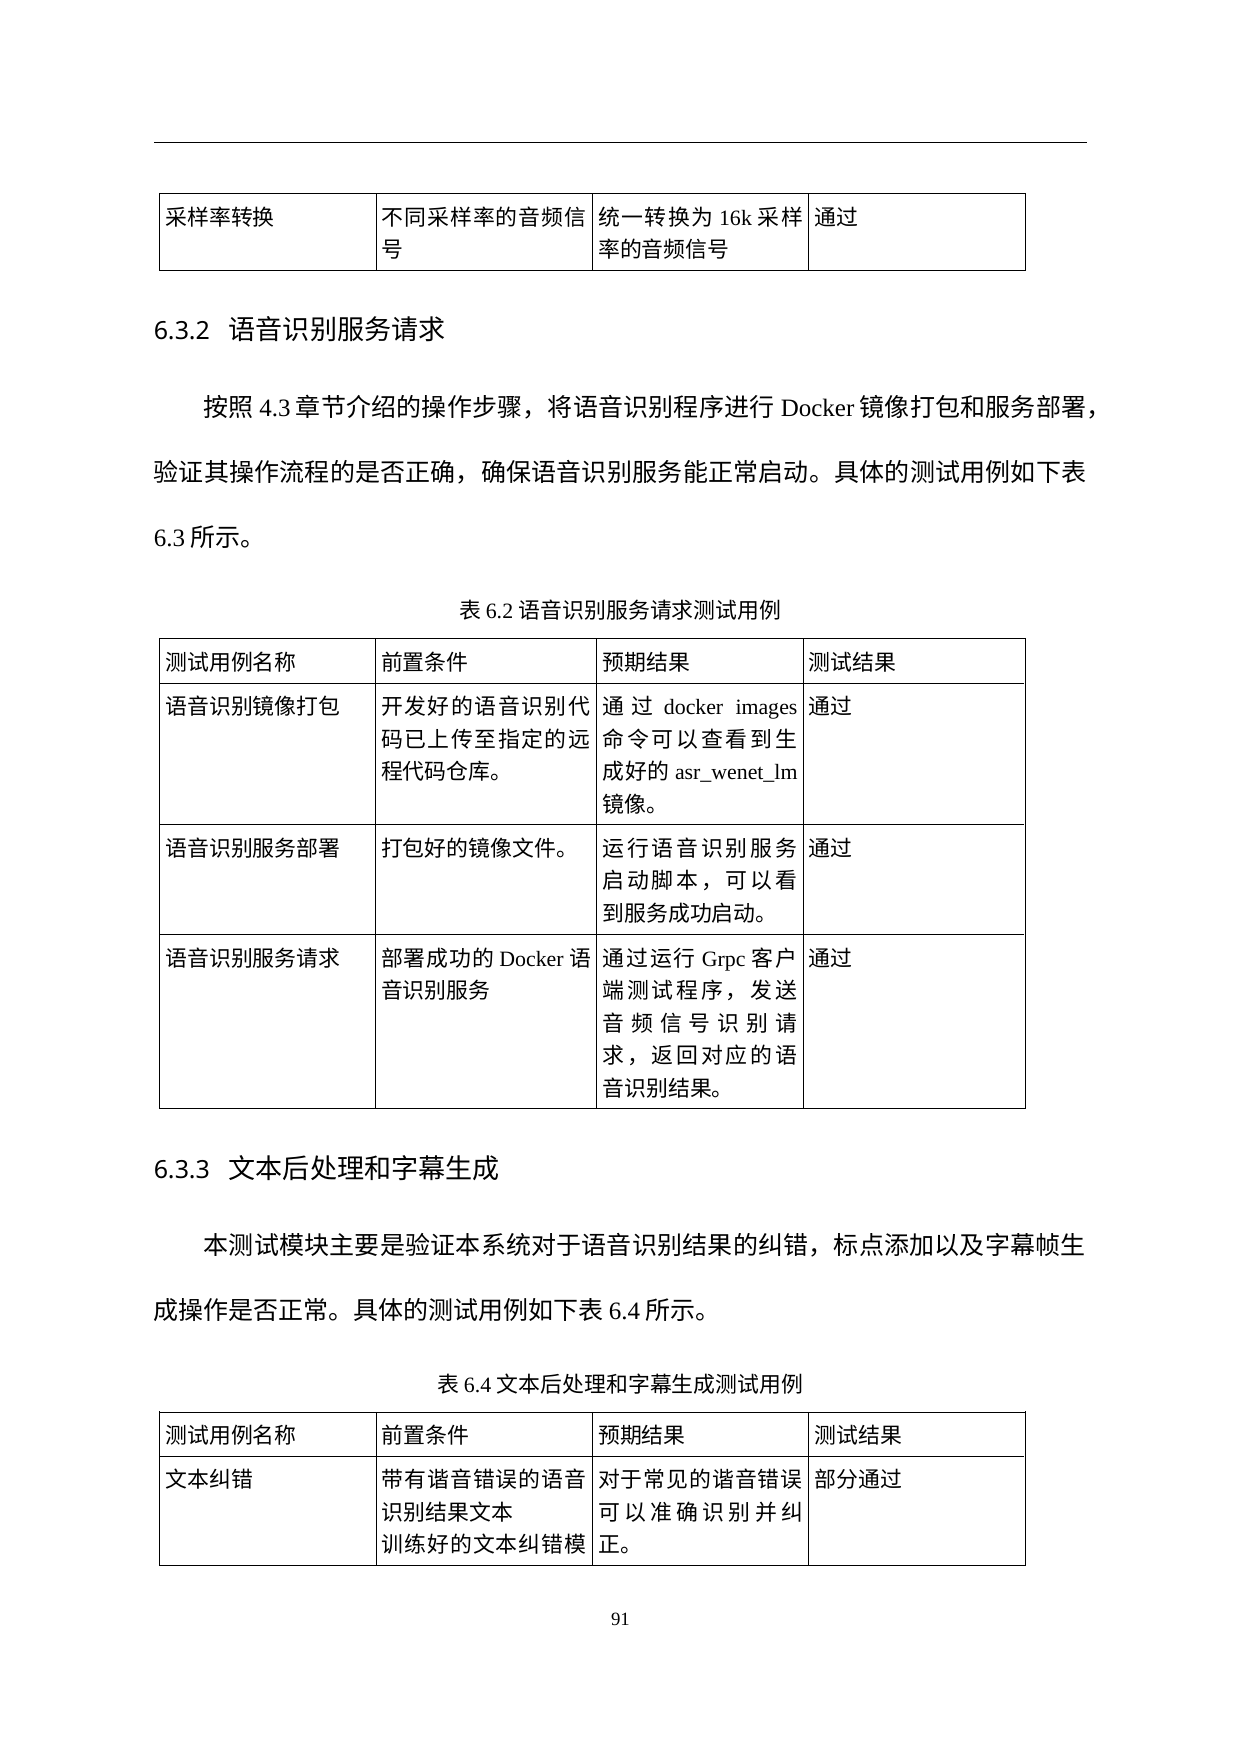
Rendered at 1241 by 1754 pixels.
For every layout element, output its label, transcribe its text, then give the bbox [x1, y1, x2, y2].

table_header 测试结果 [804, 639, 1025, 682]
table_header 前置条件 [377, 1413, 592, 1456]
subtitle 文本后处理和字幕生成 [153, 1134, 1087, 1199]
text 本测试模块主要是验证本系统对于语音识别结果的纠错，标点添加以及字幕帧生成操作是否正常。具体的测试用例如下表6.4所示。 [153, 1211, 1087, 1341]
table_cell 开发好的语音识别代码已上传至指定的远程代码仓库。 [376, 684, 596, 824]
table_cell 通过docker images命令可以查看到生成好的asr_wenet_lm镜像。 [597, 684, 803, 824]
text 表6.2 语音识别服务请求测试用例 [153, 593, 1087, 625]
text 表6.4 文本后处理和字幕生成测试用例 [153, 1366, 1087, 1399]
table_cell 语音识别镜像打包 [160, 684, 375, 824]
text 按照4.3章节介绍的操作步骤，将语音识别程序进行Docker镜像打包和服务部署，验证其操作流程的是否正确，确保语音识别服务能正常启动。具体的测试用例如下表6.3所示。 [153, 373, 1087, 568]
subtitle 语音识别服务请求 [153, 295, 1087, 360]
table_cell 语音识别服务请求 [160, 935, 375, 1108]
table_header 预期结果 [593, 1413, 808, 1456]
table_cell 打包好的镜像文件。 [376, 825, 596, 934]
table_header 测试用例名称 [160, 639, 375, 682]
table_cell 采样率转换 [160, 194, 376, 270]
table_cell 通过 [804, 824, 1025, 934]
table_cell 通过 [804, 934, 1025, 1108]
table_cell 对于常见的谐音错误可以准确识别并纠正。 [593, 1457, 808, 1565]
table_cell 文本纠错 [160, 1457, 376, 1565]
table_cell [377, 1457, 592, 1565]
table_cell 通过 [804, 683, 1025, 824]
table_header 预期结果 [597, 639, 803, 682]
table_header 前置条件 [376, 639, 596, 682]
table_cell 通过运行Grpc客户端测试程序，发送音频信号识别请求，返回对应的语音识别结果。 [597, 935, 803, 1108]
table_cell 语音识别服务部署 [160, 825, 375, 934]
table_header 测试结果 [809, 1413, 1025, 1456]
table_cell 部分通过 [809, 1456, 1025, 1565]
table_cell 通过 [809, 194, 1025, 270]
table_header 测试用例名称 [160, 1413, 376, 1456]
table_cell 统一转换为16k采样率的音频信号 [593, 194, 808, 270]
table_cell 运行语音识别服务启动脚本，可以看到服务成功启动。 [597, 825, 803, 934]
table_cell 部署成功的Docker语音识别服务 [376, 935, 596, 1108]
table_cell 不同采样率的音频信号 [377, 194, 592, 270]
